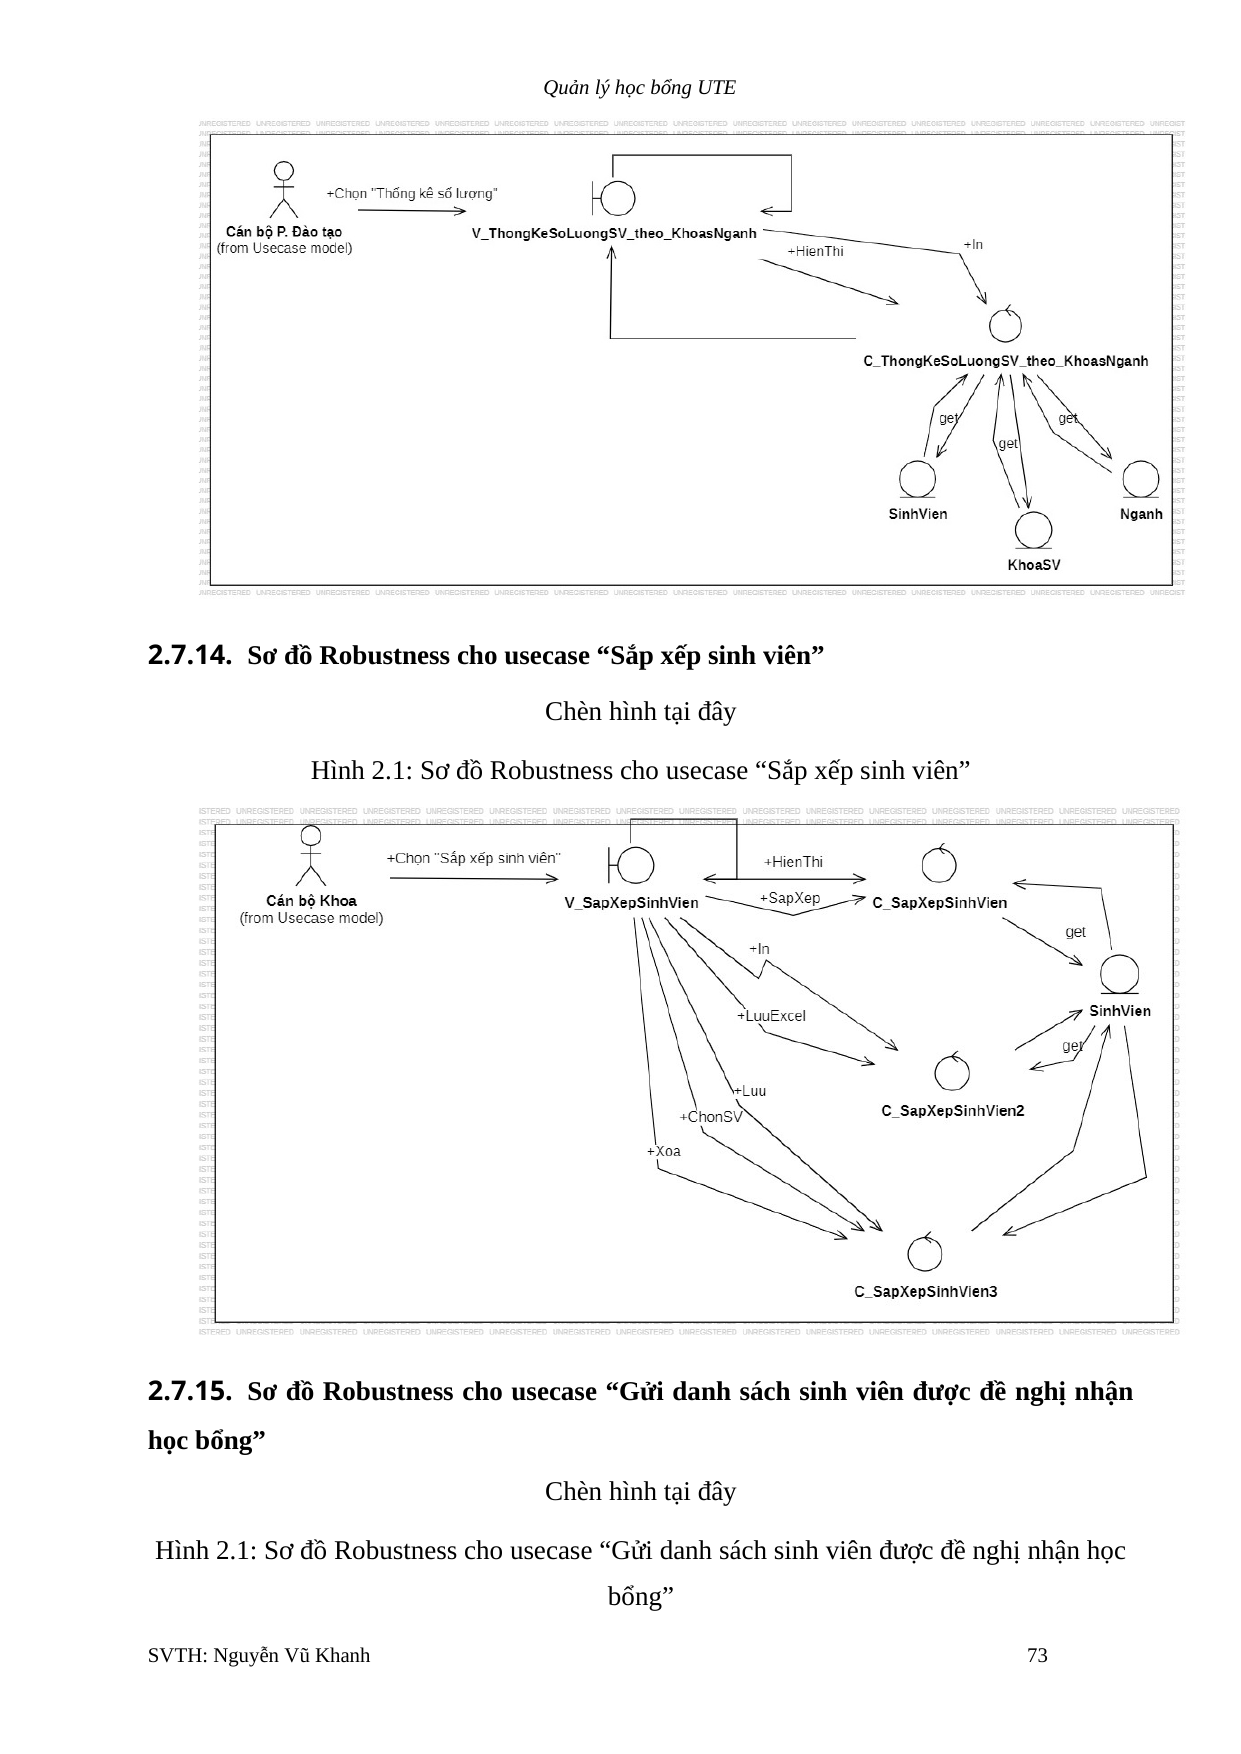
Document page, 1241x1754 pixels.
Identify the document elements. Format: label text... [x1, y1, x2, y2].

subtitle Sơ đồ Robustness cho usecase “Sắp xếp sinh viên” [148, 635, 1134, 672]
picture [198, 807, 1186, 1335]
subtitle Sơ đồ Robustness cho usecase “Gửi danh sách sinh viên được đề nghị nhận học bổng” [148, 1534, 1134, 1612]
subtitle Sơ đồ Robustness cho usecase “Gửi danh sách sinh viên được đề nghị nhận học bổng” [148, 1371, 1134, 1455]
picture [198, 118, 1186, 599]
text Chèn hình tại đây [148, 695, 1134, 726]
subtitle Sơ đồ Robustness cho usecase “Sắp xếp sinh viên” [148, 754, 1134, 785]
text Chèn hình tại đây [148, 1474, 1134, 1506]
